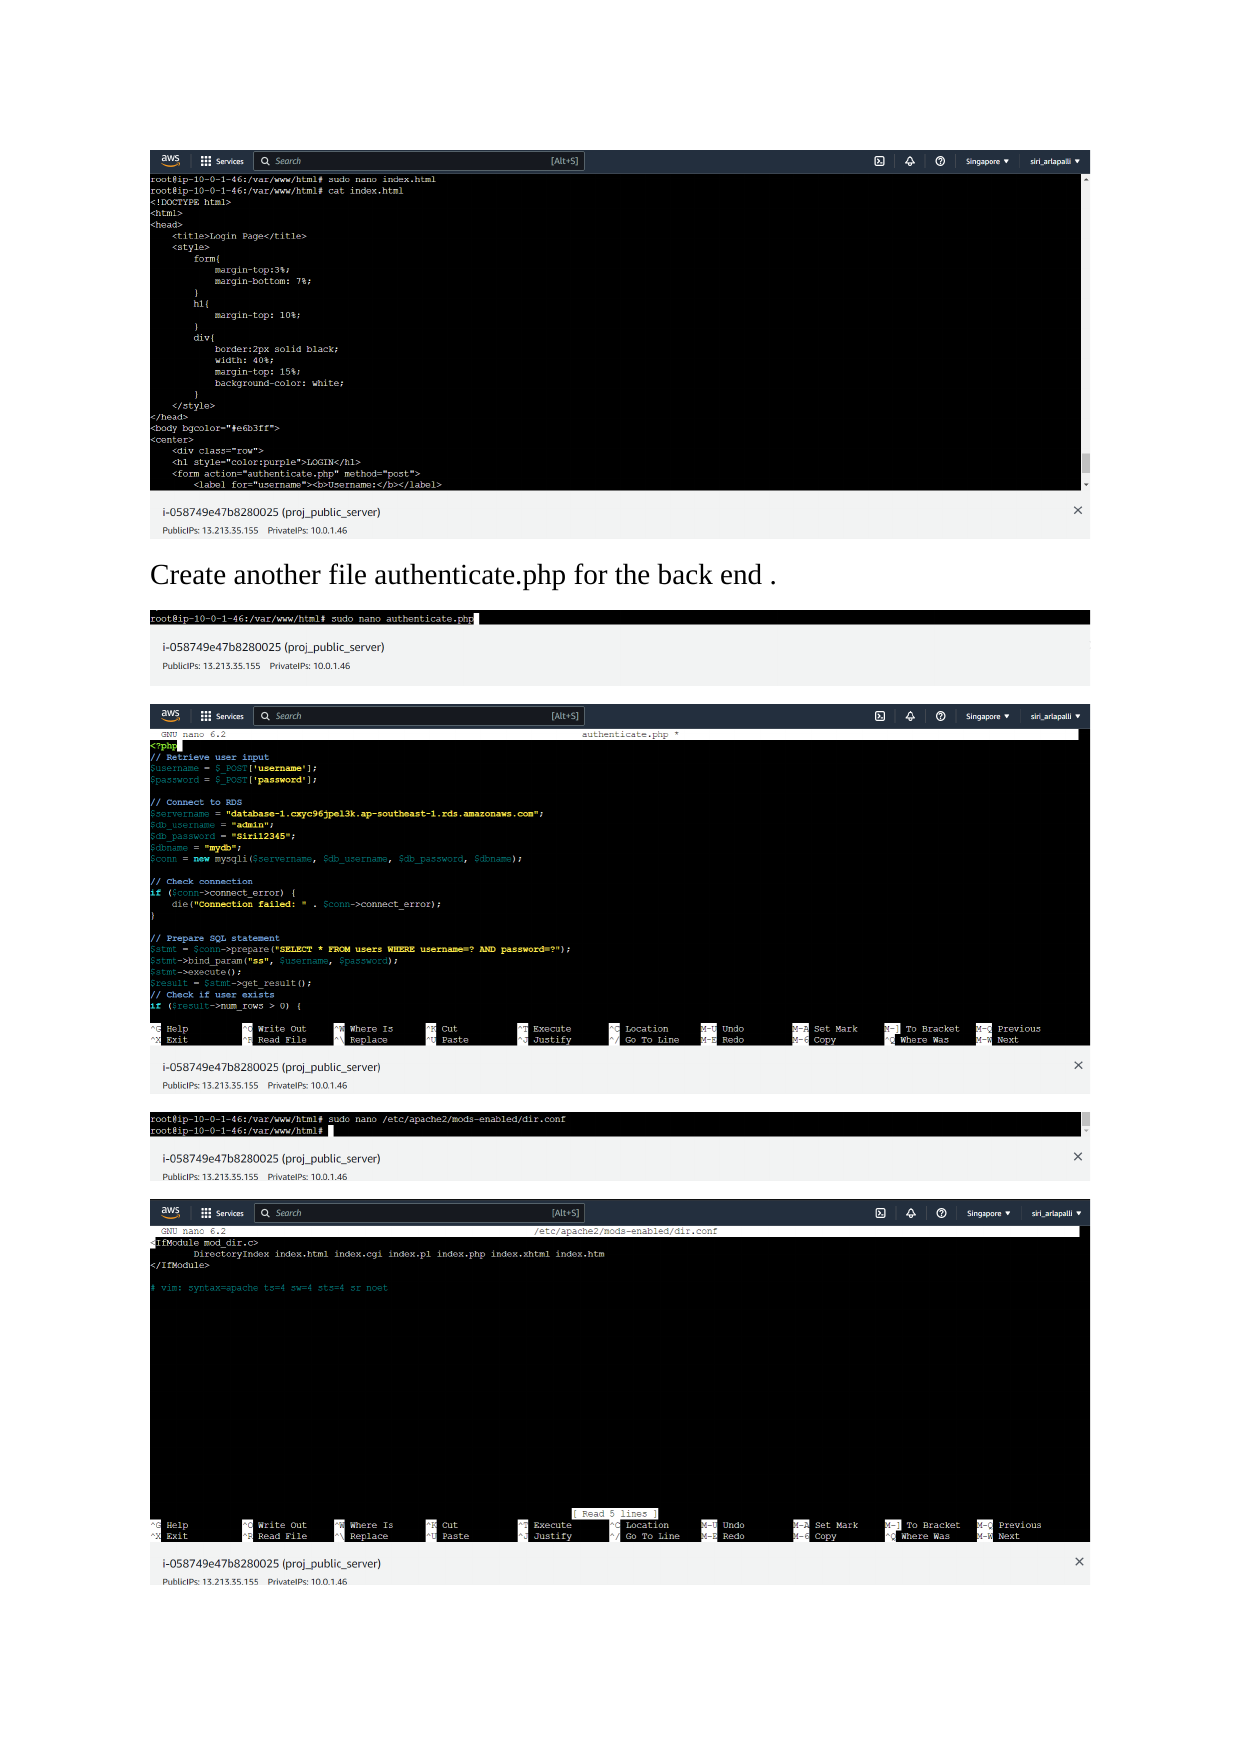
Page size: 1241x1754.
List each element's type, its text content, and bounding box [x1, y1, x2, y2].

picture [150, 150, 1091, 539]
text Create another file authenticate.php for the back end . [150, 557, 1090, 591]
picture [150, 610, 1091, 686]
picture [150, 1199, 1091, 1585]
picture [150, 704, 1091, 1094]
picture [150, 1112, 1091, 1181]
